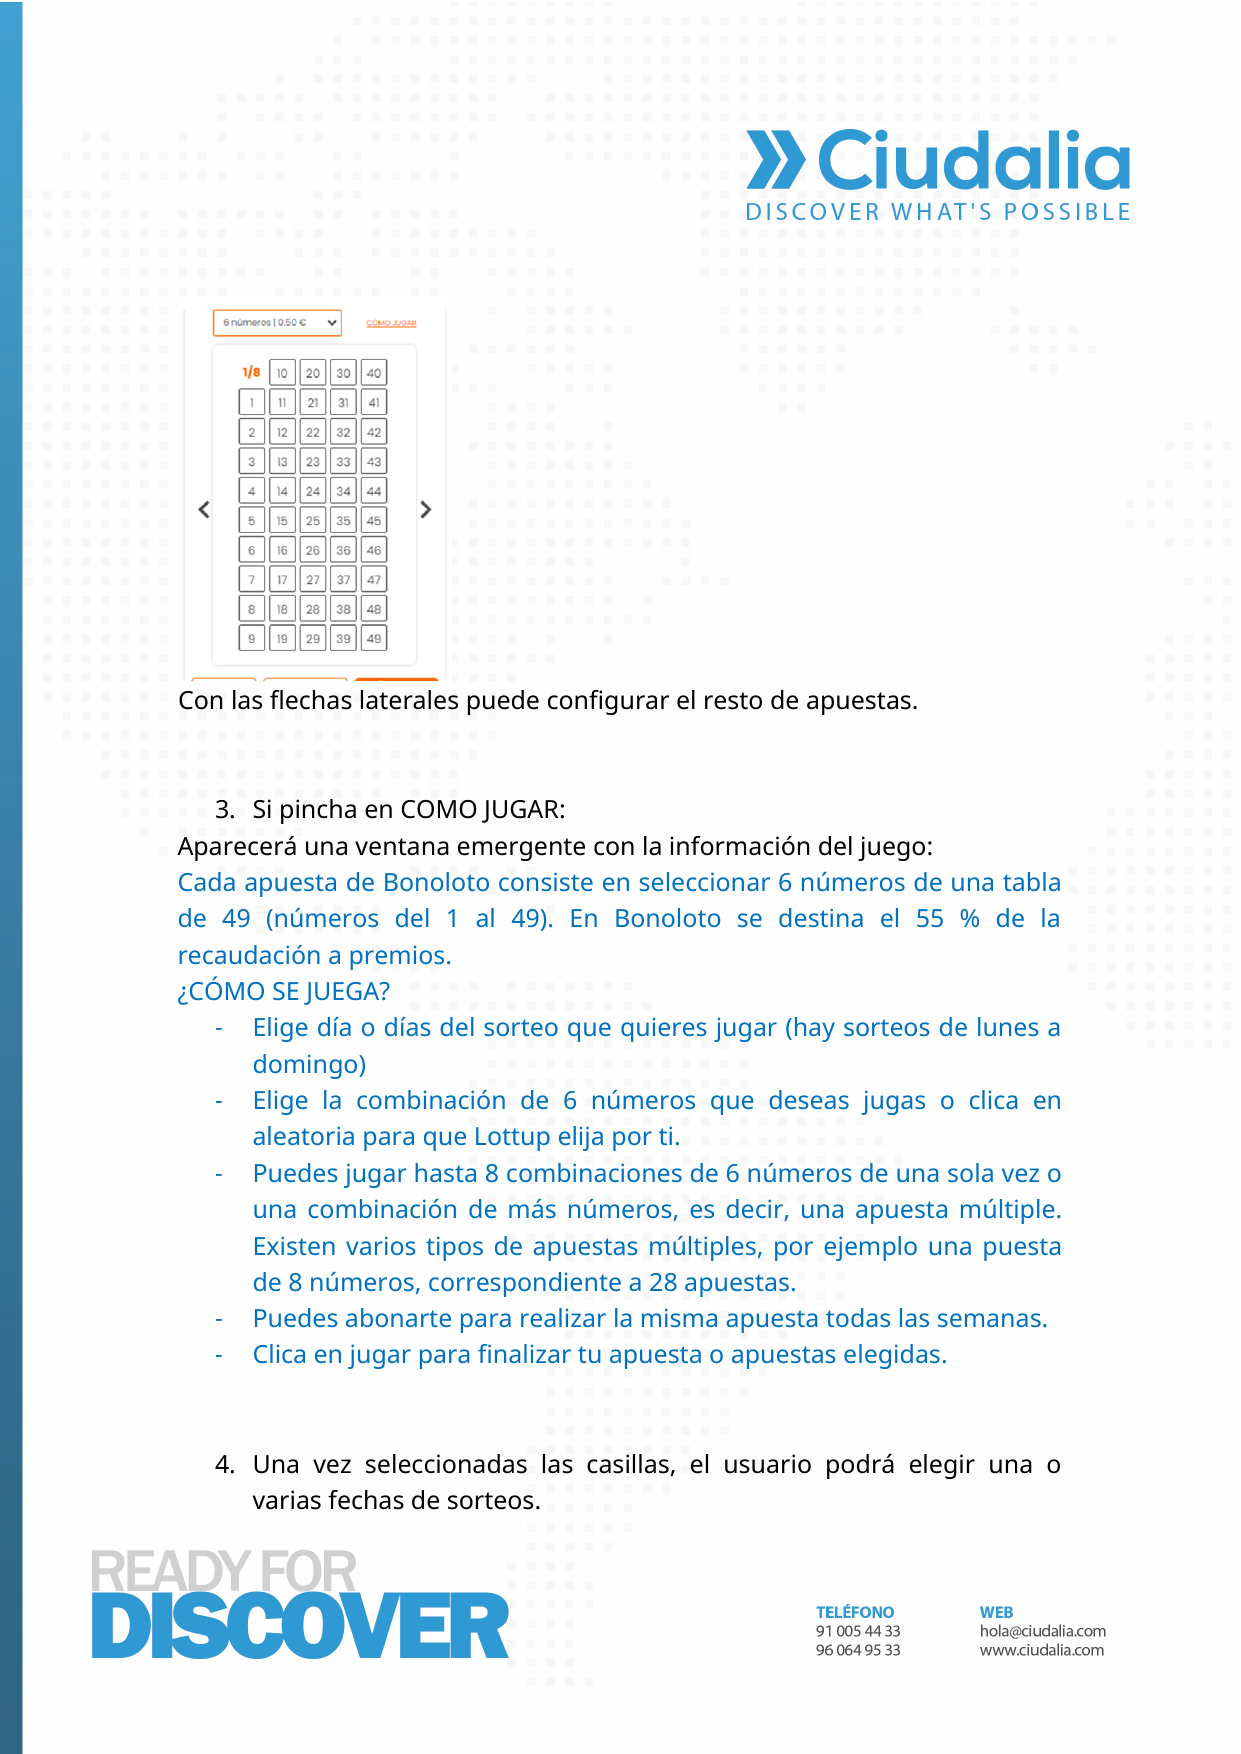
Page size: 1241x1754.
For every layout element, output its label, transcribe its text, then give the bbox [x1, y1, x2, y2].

list Una vez seleccionadas las casillas, el usuario podrá elegir una o varias fechas de sorteos. [215, 1446, 1063, 1517]
text Con las flechas laterales puede configurar el resto de apuestas. [177, 683, 1063, 717]
list Puedes jugar hasta 8 combinaciones de 6 números de una sola vez o una combinación de más números, es decir, una apuesta múltiple. Existen varios tipos de apuestas múltiples, por ejemplo una puesta de 8 números, correspondiente a 28 apuestas. [215, 1155, 1063, 1298]
list Elige la combinación de 6 números que deseas jugas o clica en aleatoria para que Lottup elija por ti. [215, 1083, 1063, 1153]
list Si pincha en COMO JUGAR: [215, 792, 1063, 826]
list Elige día o días del sorteo que quieres jugar (hay sorteos de lunes a domingo) [215, 1010, 1063, 1080]
text Cada apuesta de Bonoloto consiste en seleccionar 6 números de una tabla de 49 (números del 1 al 49). En Bonoloto se destina el 55 % de la recaudación a premios. [177, 864, 1063, 971]
picture [0, 2, 1241, 1754]
text Aparecerá una ventana emergente con la información del juego: [177, 828, 1063, 862]
list Puedes abonarte para realizar la misma apuesta todas las semanas. [215, 1301, 1063, 1335]
list Clica en jugar para finalizar tu apuesta o apuestas elegidas. [215, 1337, 1063, 1371]
text ¿CÓMO SE JUEGA? [177, 974, 1063, 1008]
